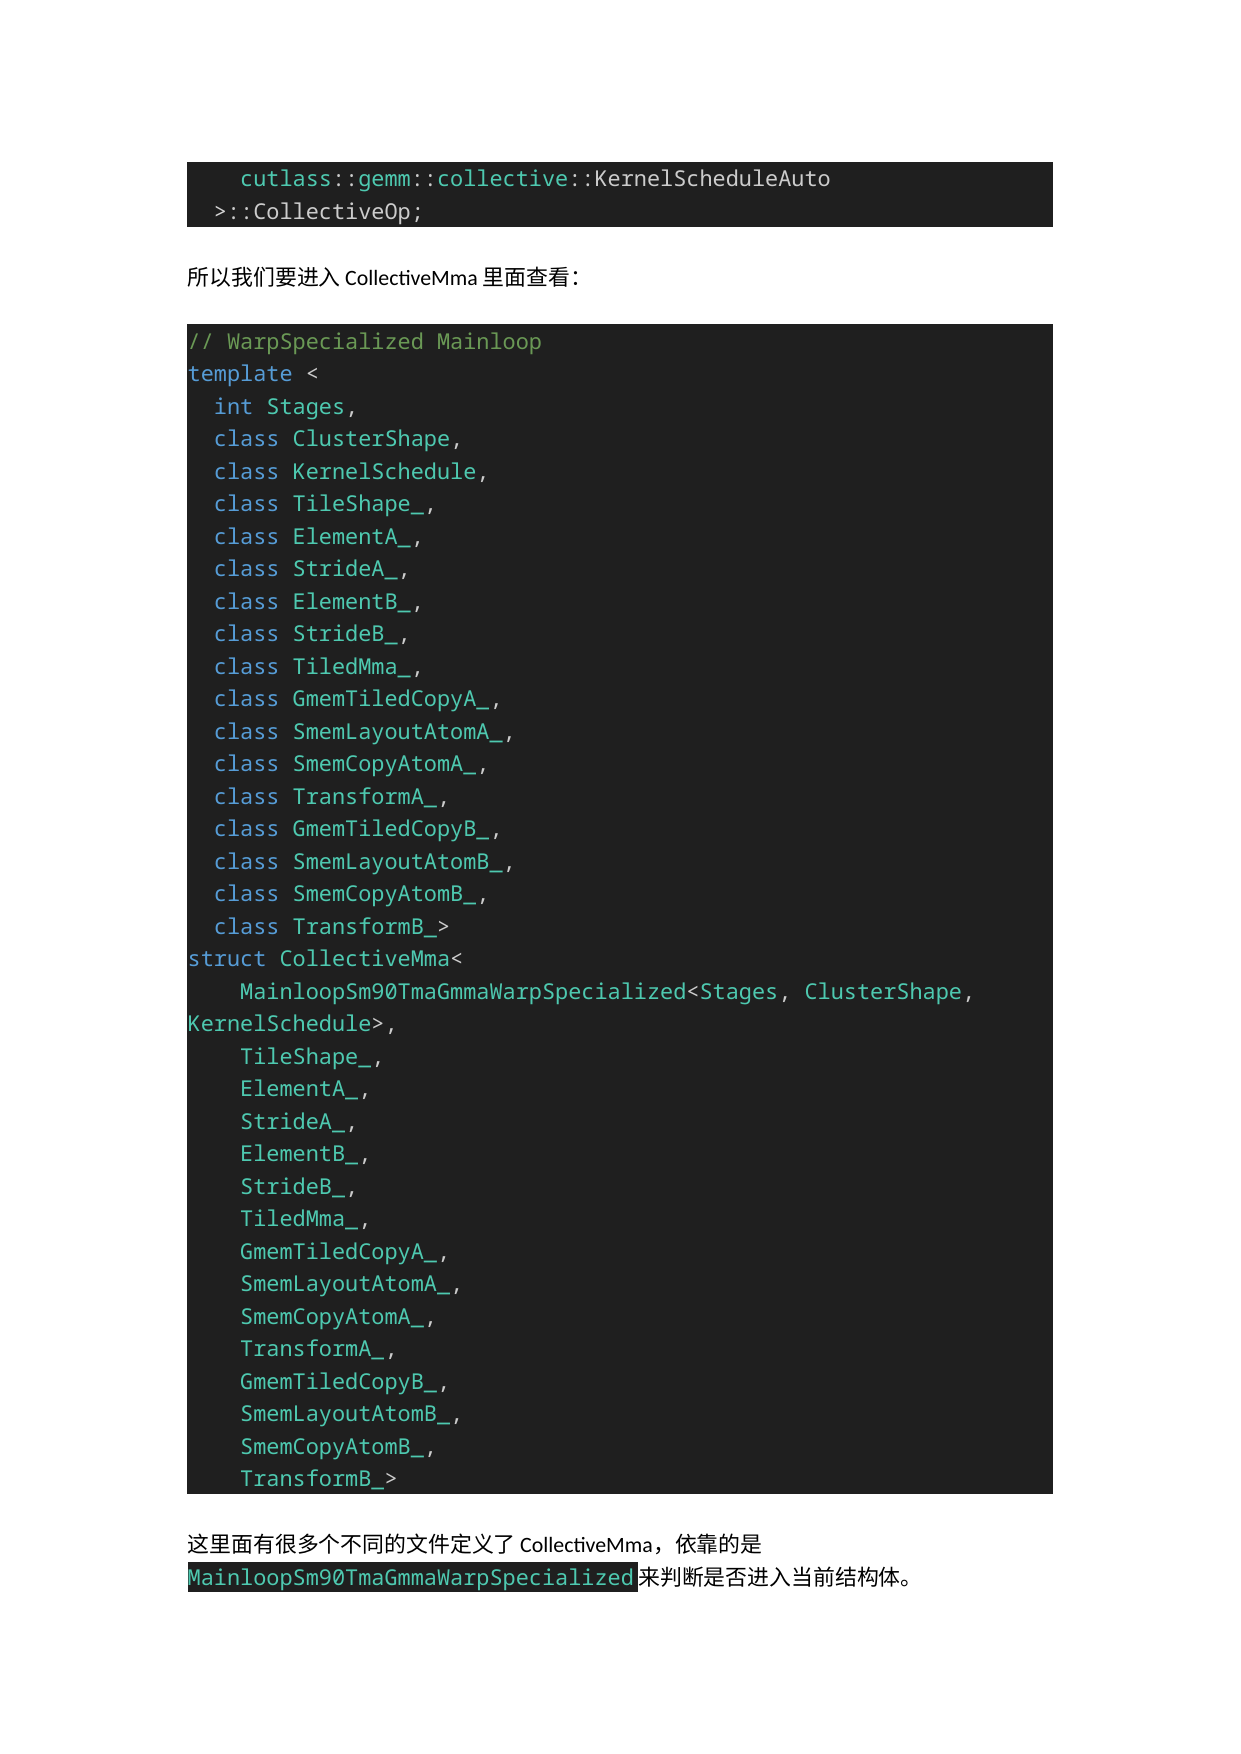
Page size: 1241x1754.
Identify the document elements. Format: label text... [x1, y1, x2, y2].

text struct CollectiveMma< [187, 942, 1053, 974]
list 这里面有很多个不同的文件定义了CollectiveMma，依靠的是 [187, 1527, 1053, 1559]
text class TileShape_, [187, 487, 1053, 519]
text SmemLayoutAtomB_, [187, 1397, 1053, 1429]
text int Stages, [187, 389, 1053, 422]
text SmemLayoutAtomA_, [187, 1267, 1053, 1299]
list 所以我们要进入CollectiveMma里面查看： [187, 259, 1053, 292]
text class TiledMma_, [187, 649, 1053, 682]
text class ElementB_, [187, 584, 1053, 617]
text class ElementA_, [187, 519, 1053, 552]
text template < [187, 357, 1053, 389]
text >::CollectiveOp; [187, 194, 1053, 227]
text TransformA_, [187, 1332, 1053, 1364]
text MainloopSm90TmaGmmaWarpSpecialized<Stages, ClusterShape, KernelSchedule>, [187, 974, 1053, 1039]
text class SmemLayoutAtomA_, [187, 714, 1053, 747]
text SmemCopyAtomB_, [187, 1429, 1053, 1462]
text class GmemTiledCopyB_, [187, 812, 1053, 844]
text StrideB_, [187, 1169, 1053, 1202]
text TiledMma_, [187, 1202, 1053, 1234]
text class TransformB_> [187, 909, 1053, 942]
text GmemTiledCopyA_, [187, 1234, 1053, 1267]
text StrideA_, [187, 1104, 1053, 1137]
text class StrideB_, [187, 617, 1053, 649]
text TileShape_, [187, 1039, 1053, 1072]
text class SmemCopyAtomA_, [187, 747, 1053, 779]
list MainloopSm90TmaGmmaWarpSpecialized来判断是否进入当前结构体。 [187, 1559, 1053, 1592]
text cutlass::gemm::collective::KernelScheduleAuto [187, 162, 1053, 194]
text ElementA_, [187, 1072, 1053, 1104]
text class GmemTiledCopyA_, [187, 682, 1053, 714]
text class StrideA_, [187, 552, 1053, 584]
text // WarpSpecialized Mainloop [187, 324, 1053, 357]
text class TransformA_, [187, 779, 1053, 812]
text TransformB_> [187, 1462, 1053, 1494]
text SmemCopyAtomA_, [187, 1299, 1053, 1332]
text class ClusterShape, [187, 422, 1053, 454]
text class SmemCopyAtomB_, [187, 877, 1053, 909]
text ElementB_, [187, 1137, 1053, 1169]
text class KernelSchedule, [187, 454, 1053, 487]
text class SmemLayoutAtomB_, [187, 844, 1053, 877]
text GmemTiledCopyB_, [187, 1364, 1053, 1397]
